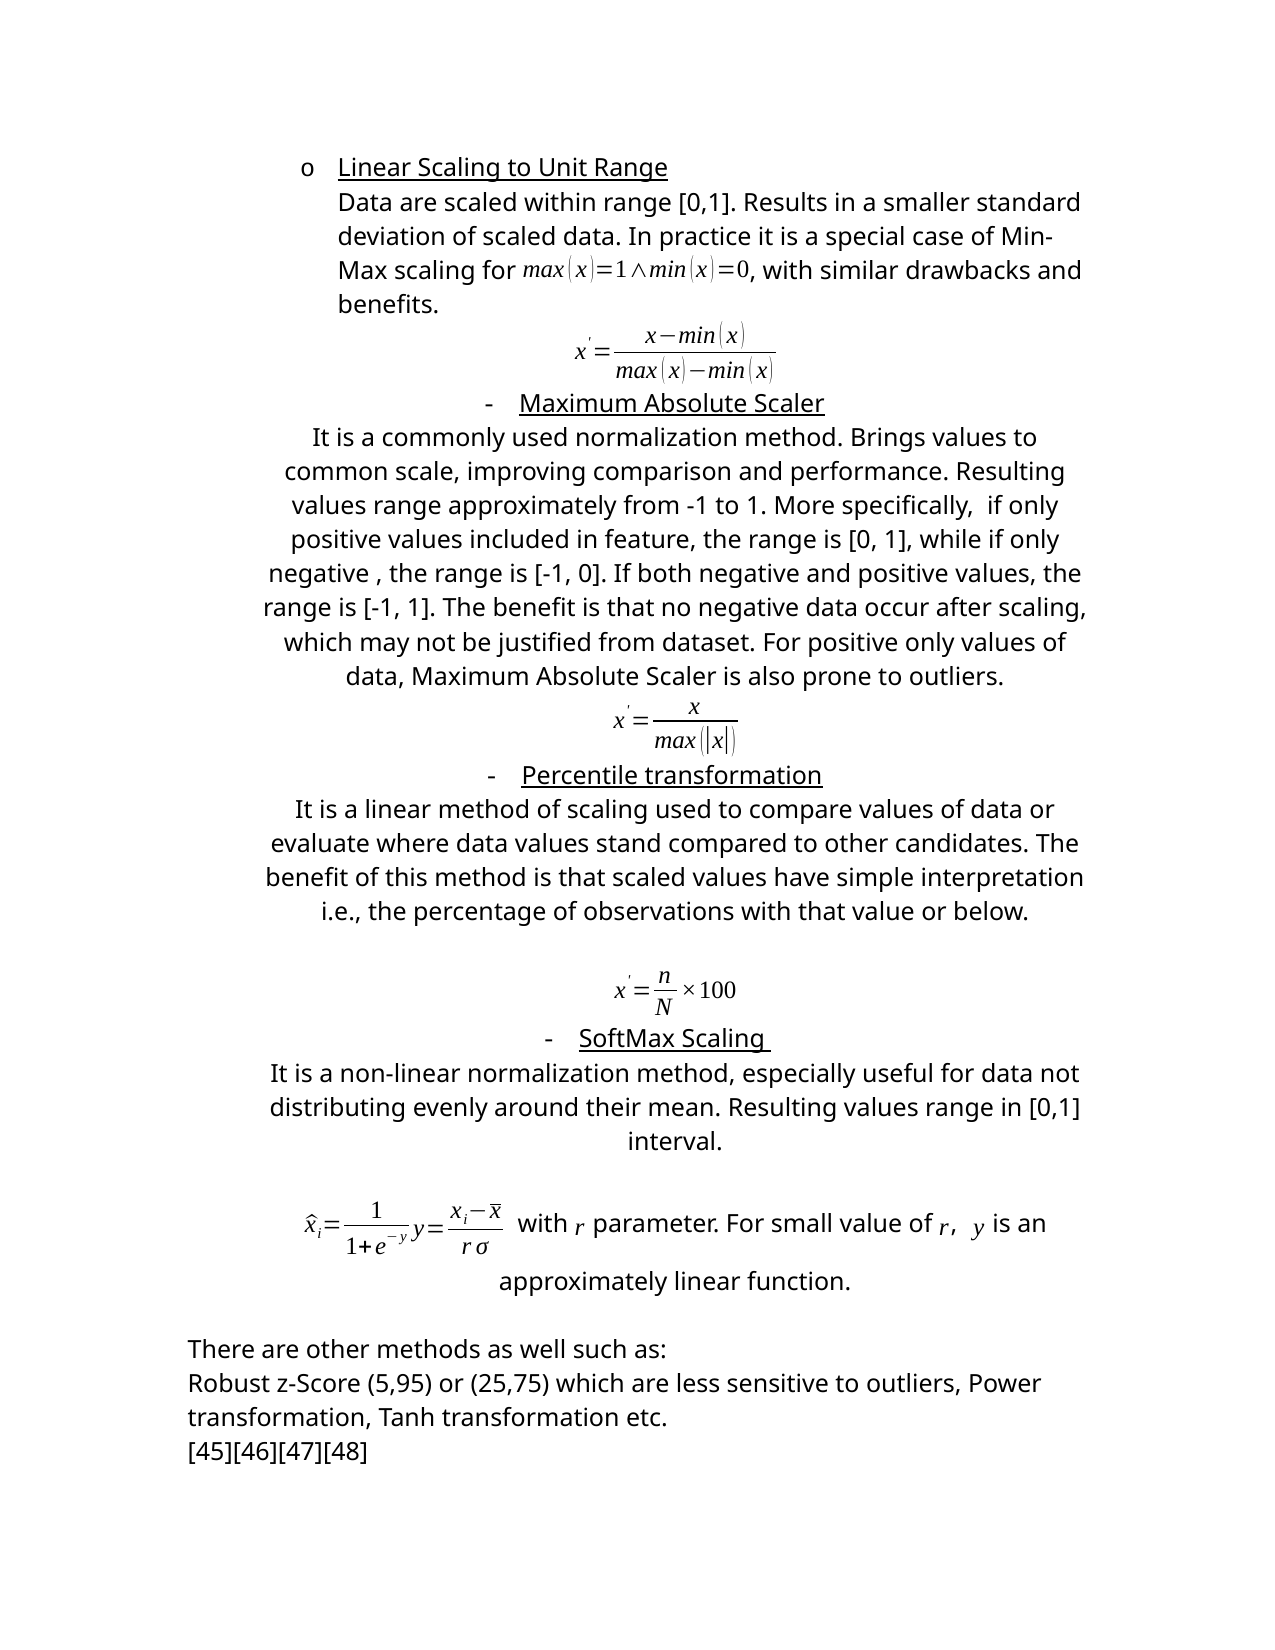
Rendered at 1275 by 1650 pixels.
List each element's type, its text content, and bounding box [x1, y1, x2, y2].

text Robust z-Score (5,95) or (25,75) which are less sensitive to outliers, Power transformation, Tanh transformation etc. [187, 1366, 1087, 1434]
list SoftMax Scaling It is a non-linear normalization method, especially useful for data not distributing evenly around their mean. Resulting values range in [0,1] interval. with parameter. For small value of , is an approximately linear function. [225, 1021, 1087, 1298]
list Linear Scaling to Unit Range Data are scaled within range [0,1]. Results in a smaller standard deviation of scaled data. In practice it is a special case of Min-Max scaling for , with similar drawbacks and benefits. [300, 150, 1087, 321]
text There are other methods as well such as: [187, 1298, 1087, 1366]
list Maximum Absolute Scaler It is a commonly used normalization method. Brings values to common scale, improving comparison and performance. Resulting values range approximately from -1 to 1. More specifically, if only positive values included in feature, the range is [0, 1], while if only negative , the range is [-1, 0]. If both negative and positive values, the range is [-1, 1]. The benefit is that no negative data occur after scaling, which may not be justified from dataset. For positive only values of data, Maximum Absolute Scaler is also prone to outliers. [225, 386, 1087, 757]
list Percentile transformation It is a linear method of scaling used to compare values of data or evaluate where data values stand compared to other candidates. The benefit of this method is that scaled values have simple interpretation i.e., the percentage of observations with that value or below. [225, 757, 1087, 1021]
